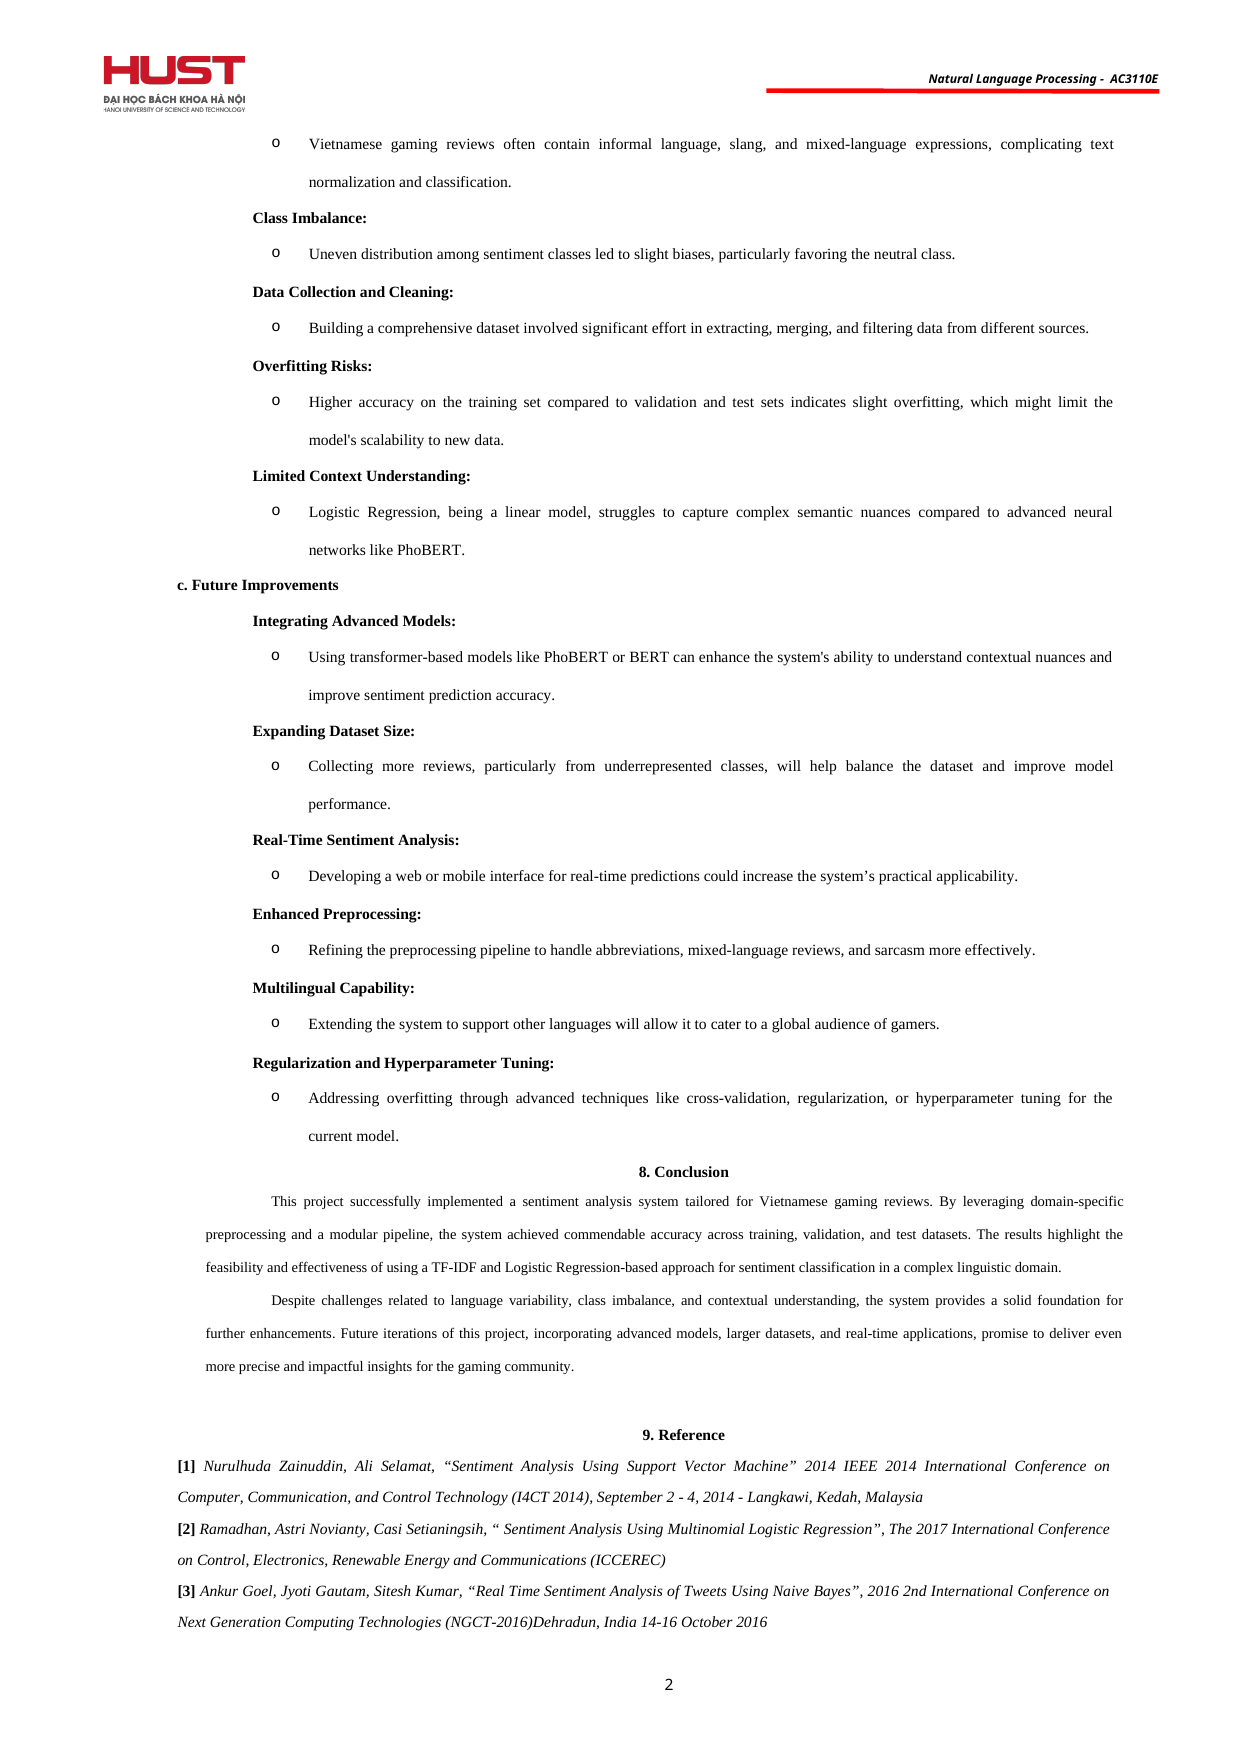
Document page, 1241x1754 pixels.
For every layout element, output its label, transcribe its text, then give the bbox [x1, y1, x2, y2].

list Addressing overfitting through advanced techniques like cross-validation, regularization, or hyperparameter tuning for the current model. [271, 1076, 1114, 1145]
list Despite challenges related to language variability, class imbalance, and contextual understanding, the system provides a solid foundation for further enhancements. Future iterations of this project, incorporating advanced models, larger datasets, and real-time applications, promise to deliver even more precise and impactful insights for the gaming community. [205, 1280, 1124, 1375]
text Class Imbalance: [177, 196, 1114, 227]
text Real-Time Sentiment Analysis: [177, 818, 1114, 849]
text Regularization and Hyperparameter Tuning: [177, 1040, 1114, 1071]
text Overfitting Risks: [177, 344, 1114, 375]
list Using transformer-based models like PhoBERT or BERT can enhance the system's ability to understand contextual nuances and improve sentiment prediction accuracy. [271, 634, 1114, 704]
text Data Collection and Cleaning: [177, 270, 1114, 301]
list Refining the preprocessing pipeline to handle abbreviations, mixed-language reviews, and sarcasm more effectively. [271, 928, 1114, 961]
list Uneven distribution among sentiment classes led to slight biases, particularly favoring the neutral class. [271, 231, 1114, 265]
picture [103, 56, 245, 112]
text c. Future Improvements [177, 563, 1114, 594]
list Collecting more reviews, particularly from underrepresented classes, will help balance the dataset and improve model performance. [271, 744, 1114, 813]
text Enhanced Preprocessing: [177, 892, 1114, 923]
text Multilingual Capability: [177, 966, 1114, 997]
list Vietnamese gaming reviews often contain informal language, slang, and mixed-language expressions, complicating text normalization and classification. [271, 122, 1114, 191]
list Extending the system to support other languages will allow it to cater to a global audience of gamers. [271, 1002, 1114, 1035]
text [1] Nurulhuda Zainuddin, Ali Selamat, “Sentiment Analysis Using Support Vector Machine” 2014 IEEE 2014 International Conference on Computer, Communication, and Control Technology (I4CT 2014), September 2 - 4, 2014 - Langkawi, Kedah, Malaysia [177, 1444, 1114, 1506]
text Limited Context Understanding: [177, 453, 1114, 484]
text [3] Ankur Goel, Jyoti Gautam, Sitesh Kumar, “Real Time Sentiment Analysis of Tweets Using Naive Bayes”, 2016 2nd International Conference on Next Generation Computing Technologies (NGCT-2016)Dehradun, India 14-16 October 2016 [177, 1569, 1114, 1631]
subtitle 8. Conclusion [177, 1150, 1190, 1181]
text [2] Ramadhan, Astri Novianty, Casi Setianingsih, “ Sentiment Analysis Using Multinomial Logistic Regression”, The 2017 International Conference on Control, Electronics, Renewable Energy and Communications (ICCEREC) [177, 1506, 1114, 1568]
list This project successfully implemented a sentiment analysis system tailored for Vietnamese gaming reviews. By leveraging domain-specific preprocessing and a modular pipeline, the system achieved commendable accuracy across training, validation, and test datasets. The results highlight the feasibility and effectiveness of using a TF-IDF and Logistic Regression-based approach for sentiment classification in a complex linguistic domain. [205, 1181, 1124, 1276]
list Building a comprehensive dataset involved significant effort in extracting, merging, and filtering data from different sources. [271, 306, 1114, 339]
list Higher accuracy on the training set compared to validation and test sets indicates slight overfitting, which might limit the model's scalability to new data. [271, 380, 1114, 449]
subtitle 9. Reference [177, 1413, 1190, 1444]
list Logistic Regression, being a linear model, struggles to capture complex semantic nuances compared to advanced neural networks like PhoBERT. [271, 489, 1114, 558]
list Developing a web or mobile interface for real-time predictions could increase the system’s practical applicability. [271, 853, 1114, 887]
text Integrating Advanced Models: [177, 599, 1114, 630]
text Expanding Dataset Size: [177, 708, 1114, 739]
